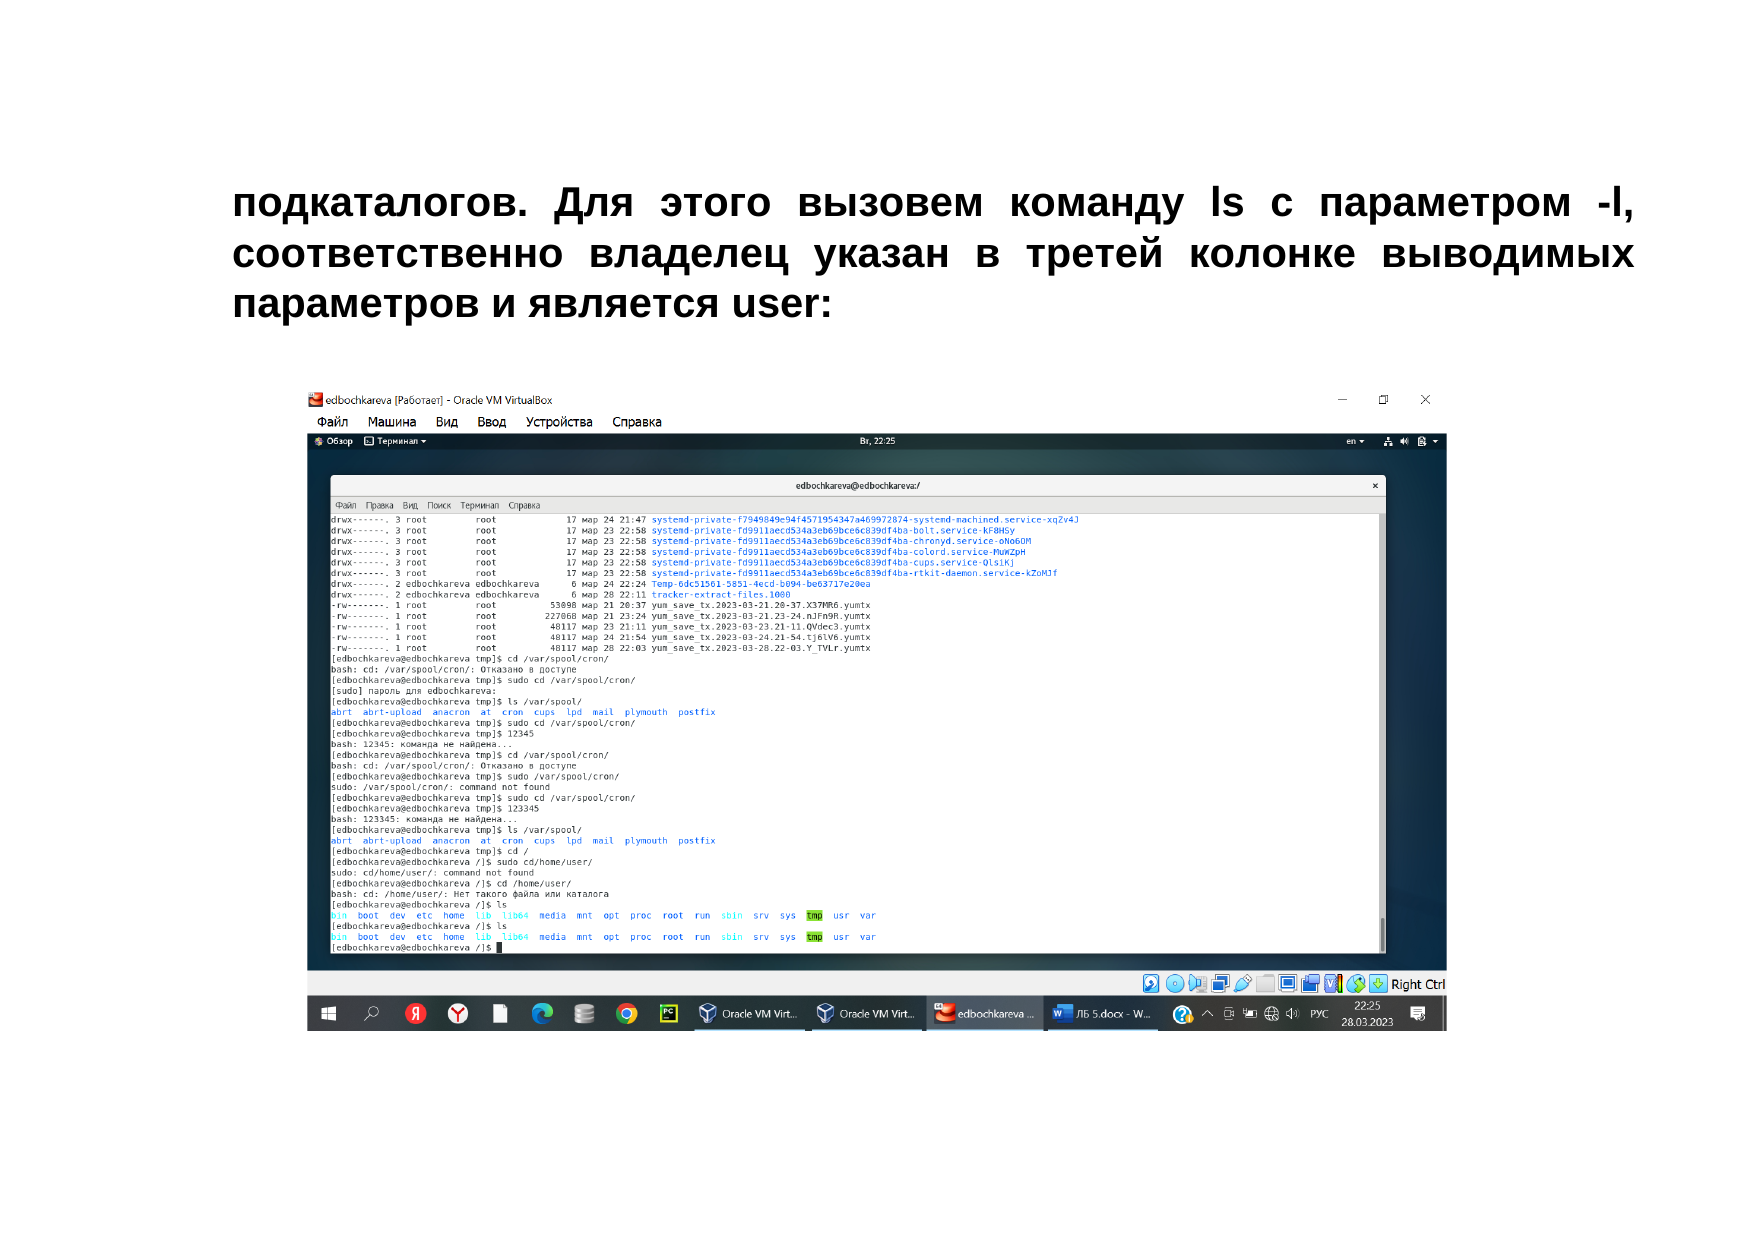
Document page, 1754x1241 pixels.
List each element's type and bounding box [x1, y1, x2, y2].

list [232, 177, 1636, 327]
picture [307, 391, 1447, 1031]
